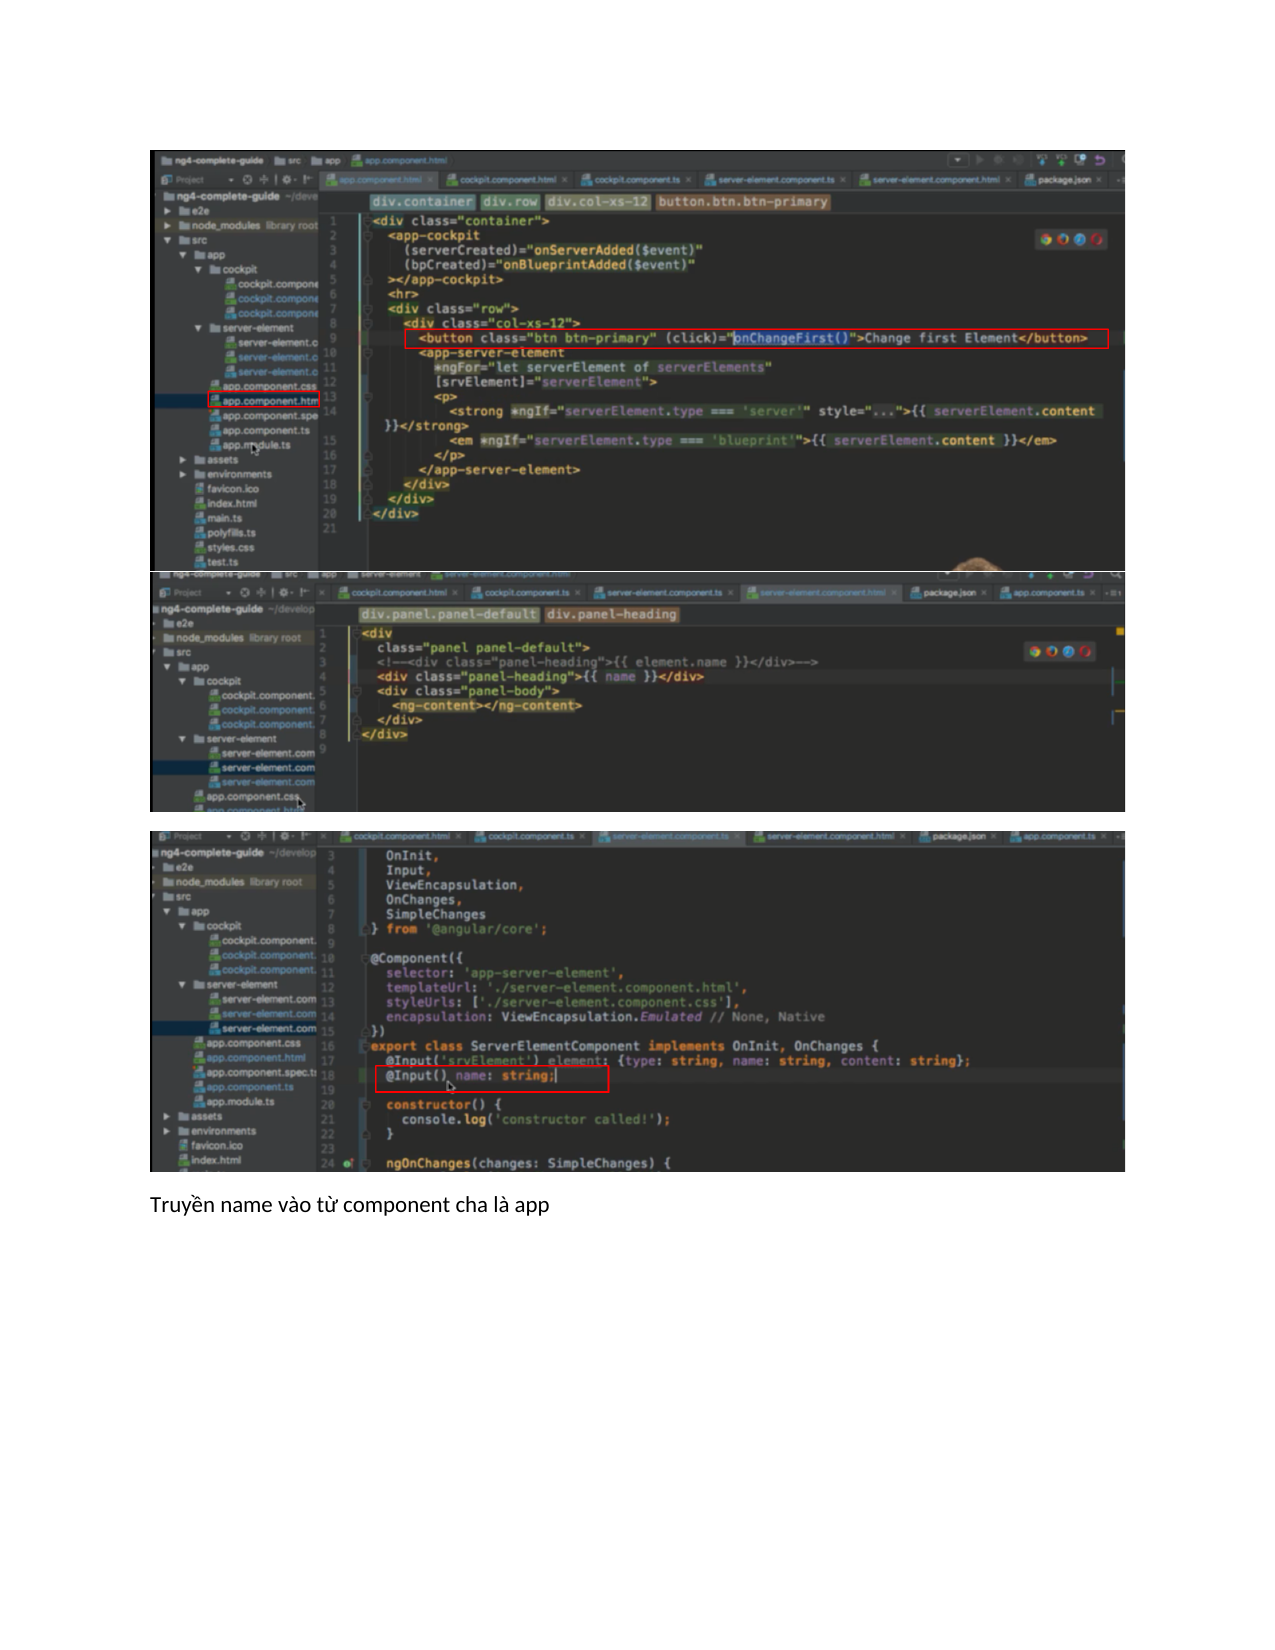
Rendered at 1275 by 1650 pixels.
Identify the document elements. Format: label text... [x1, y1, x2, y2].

picture [150, 572, 1125, 812]
picture [150, 831, 1125, 1172]
picture [150, 150, 1125, 571]
text Truyền name vào từ component cha là app [150, 1190, 1125, 1218]
